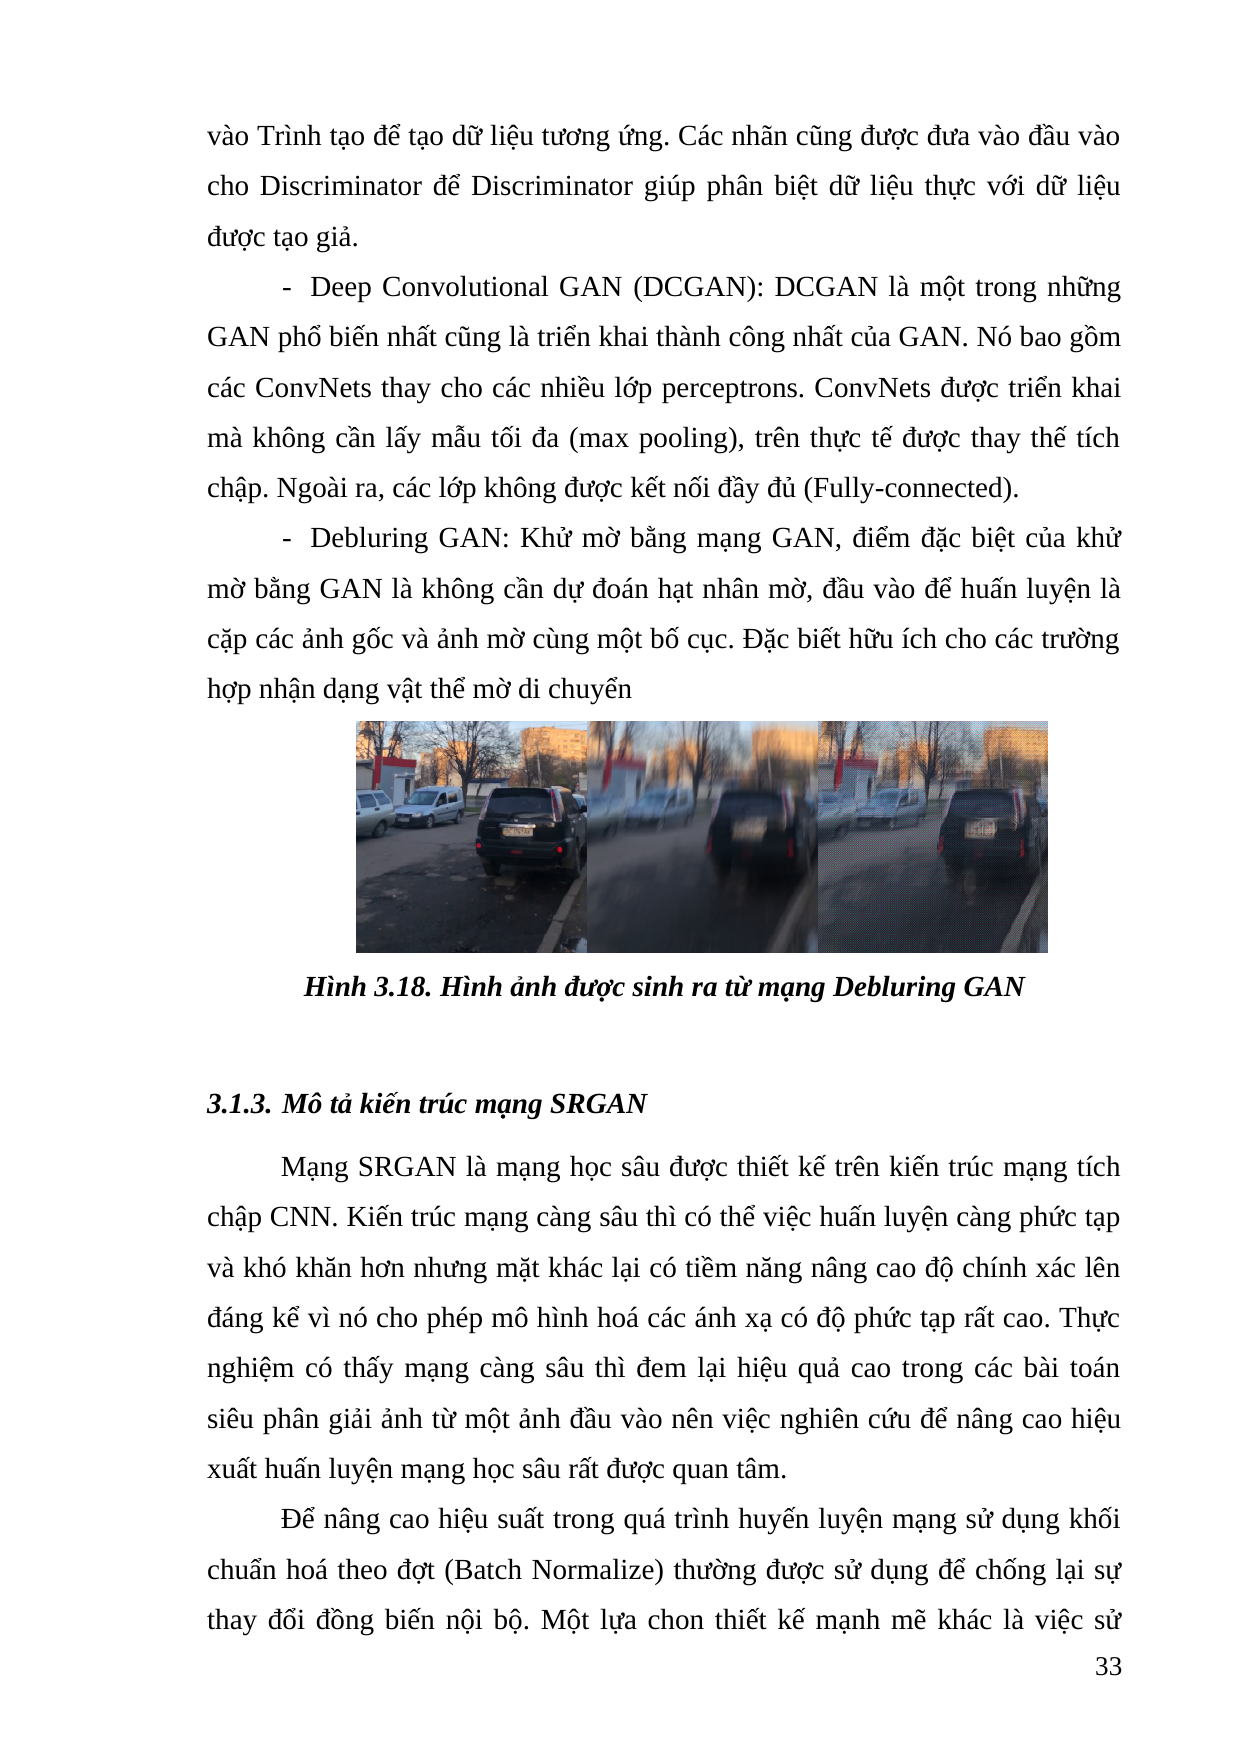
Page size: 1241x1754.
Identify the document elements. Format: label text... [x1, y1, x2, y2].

list Deep Convolutional GAN ​​(DCGAN): DCGAN là một trong những GAN phổ biến nhất cũng là triển khai thành công nhất của GAN. Nó bao gồm các ConvNets thay cho các nhiều lớp perceptrons. ConvNets được triển khai mà không cần lấy mẫu tối đa (max pooling), trên thực tế được thay thế tích chập. Ngoài ra, các lớp không được kết nối đầy đủ (Fully-connected). [207, 269, 1122, 504]
list Debluring GAN: Khử mờ bằng mạng GAN, điểm đặc biệt của khử mờ bằng GAN là không cần dự đoán hạt nhân mờ, đầu vào để huấn luyện là cặp các ảnh gốc và ảnh mờ cùng một bố cục. Đặc biết hữu ích cho các trường hợp nhận dạng vật thể mờ di chuyển [207, 521, 1122, 705]
subtitle Mô tả kiến trúc mạng SRGAN [207, 1086, 1122, 1120]
picture [356, 721, 1048, 953]
text Mạng SRGAN là mạng học sâu được thiết kế trên kiến trúc mạng tích chập CNN. Kiến trúc mạng càng sâu thì có thể việc huấn luyện càng phức tạp và khó khăn hơn nhưng mặt khác lại có tiềm năng nâng cao độ chính xác lên đáng kể vì nó cho phép mô hình hoá các ánh xạ có độ phức tạp rất cao. Thực nghiệm có thấy mạng càng sâu thì đem lại hiệu quả cao trong các bài toán siêu phân giải ảnh từ một ảnh đầu vào nên việc nghiên cứu để nâng cao hiệu xuất huấn luyện mạng học sâu rất được quan tâm. [207, 1149, 1122, 1485]
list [207, 118, 1122, 252]
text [207, 1501, 1122, 1636]
